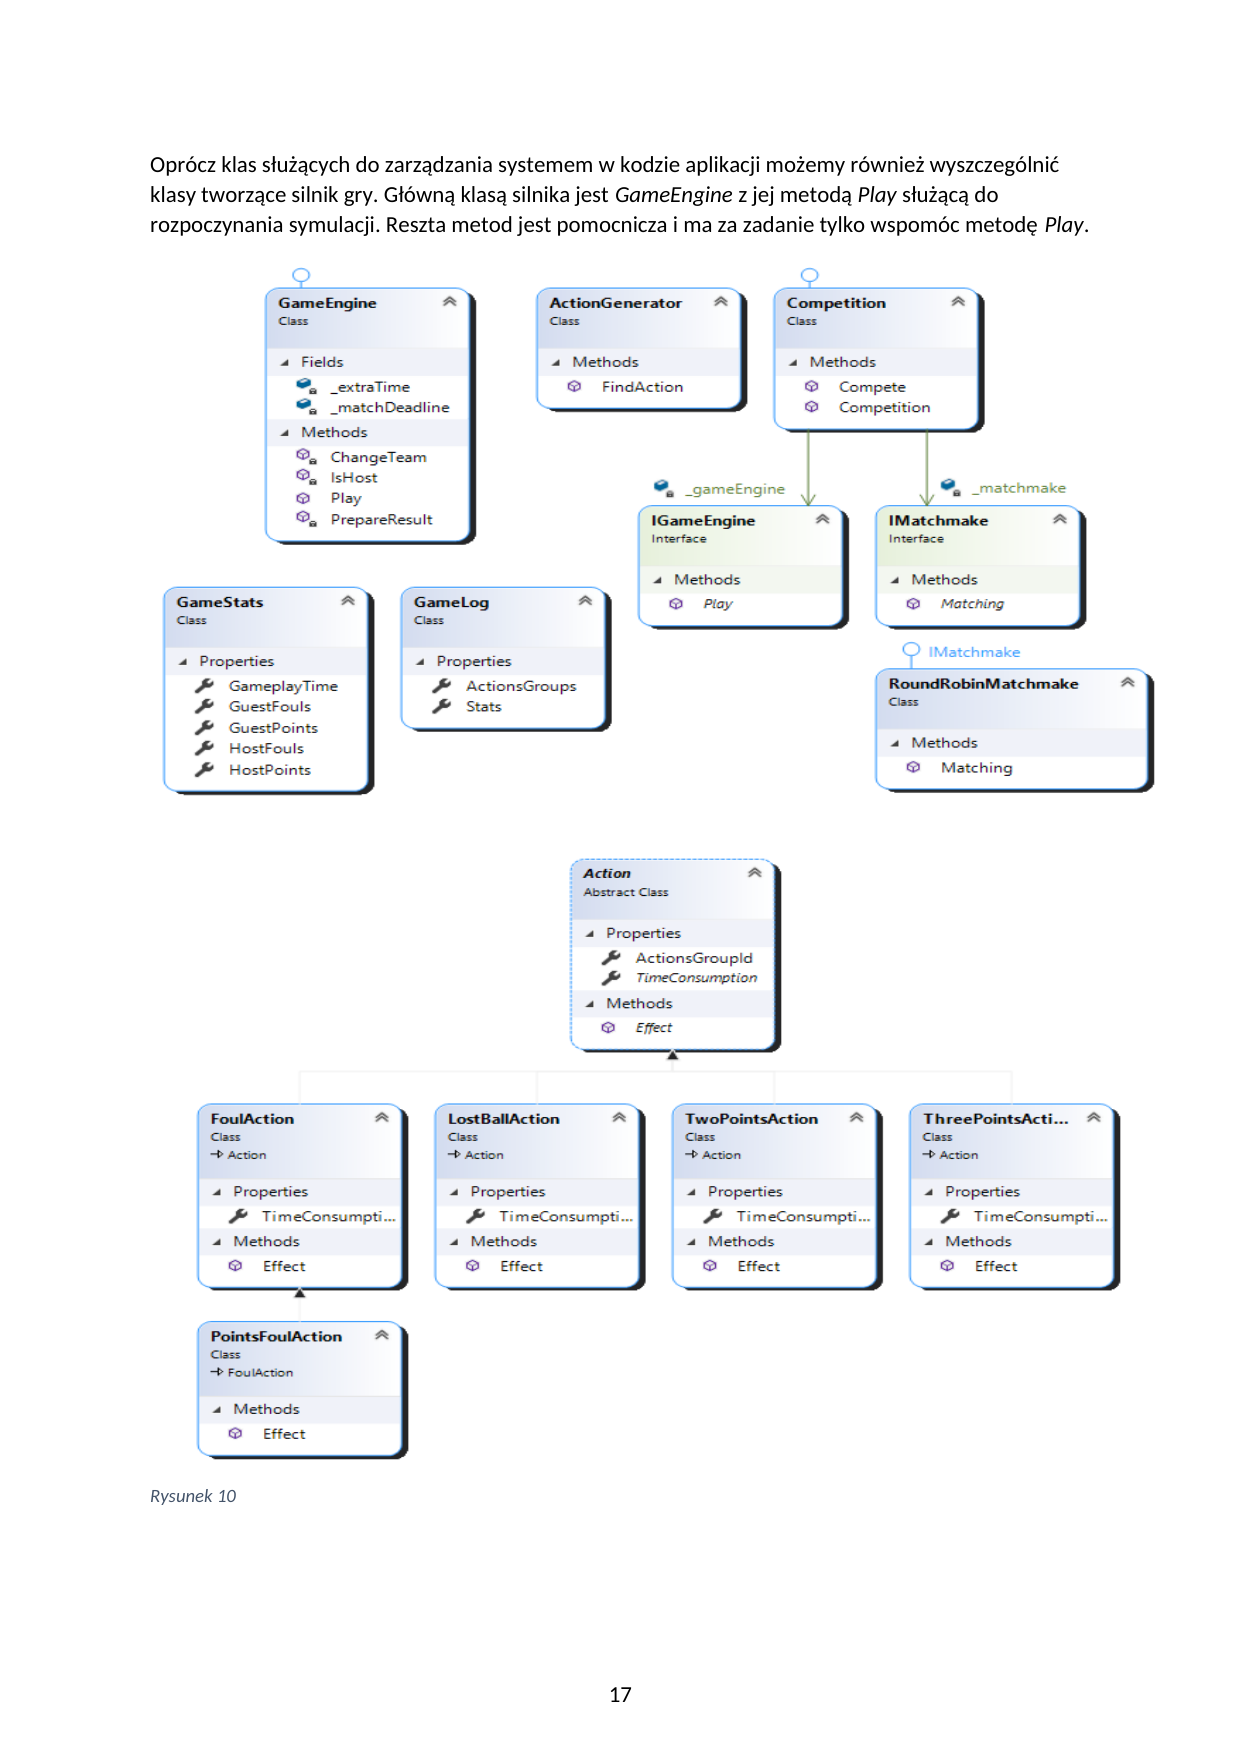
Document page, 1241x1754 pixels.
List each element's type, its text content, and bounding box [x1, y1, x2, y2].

text Oprócz klas służących do zarządzania systemem w kodzie aplikacji możemy również wyszczególnić klasy tworzące silnik gry. Główną klasą silnika jest GameEngine z jej metodą Play służącą do rozpoczynania symulacji. Reszta metod jest pomocnicza i ma za zadanie tylko wspomóc metodę Play. [150, 150, 1090, 238]
picture [150, 257, 1160, 1465]
